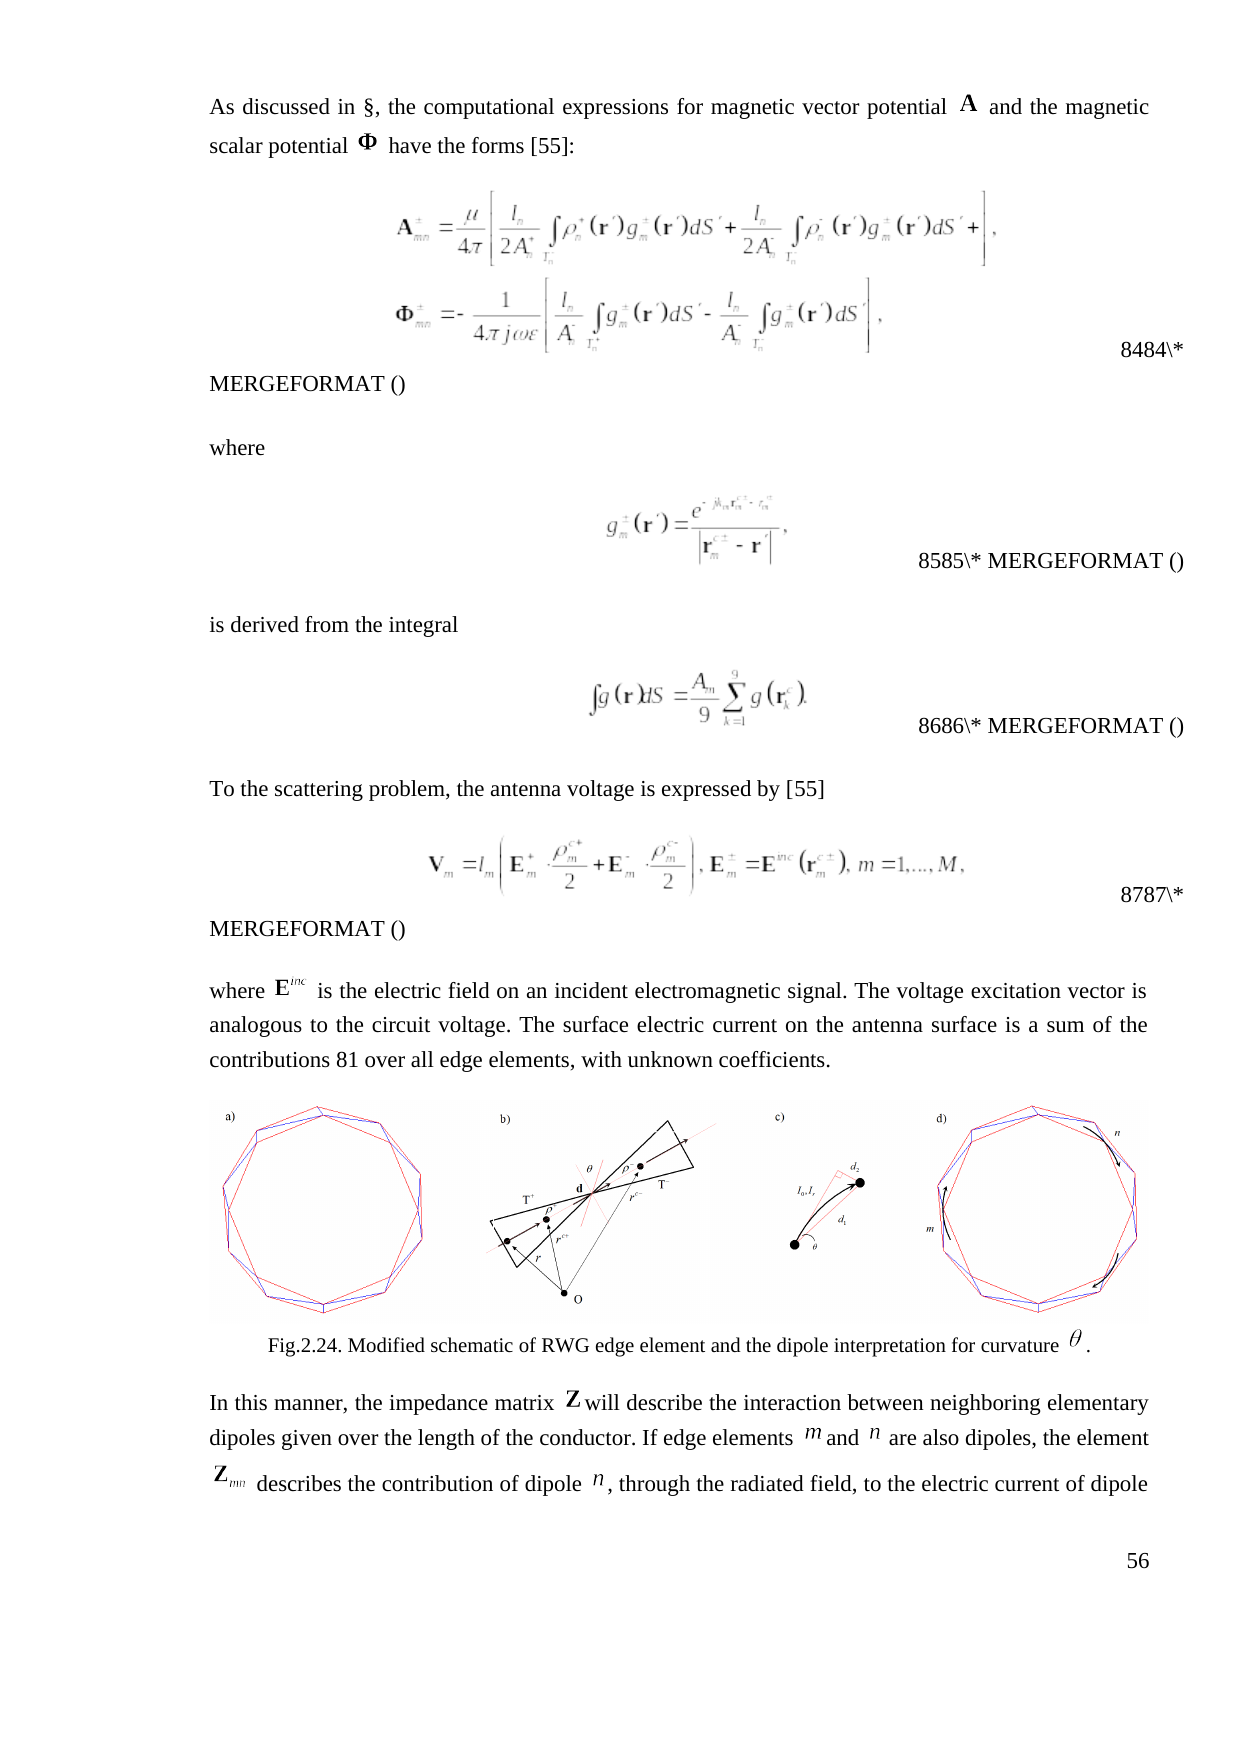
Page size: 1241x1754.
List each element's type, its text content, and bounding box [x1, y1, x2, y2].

text is derived from the integral [209, 611, 1149, 637]
text To the scattering problem, the antenna voltage is expressed by [55] [209, 775, 1149, 801]
picture [209, 1100, 1150, 1324]
text where [209, 434, 1149, 460]
text where is the electric field on an incident electromagnetic signal. The voltage excitation vector is analogous to the circuit voltage. The surface electric current on the antenna surface is a sum of the contributions over all edge elements, with unknown coefficients. [209, 970, 1149, 1072]
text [209, 1385, 1149, 1496]
text As discussed in §0, the computational expressions for magnetic vector potential and the magnetic scalar potential have the forms [55]: [209, 89, 1149, 158]
